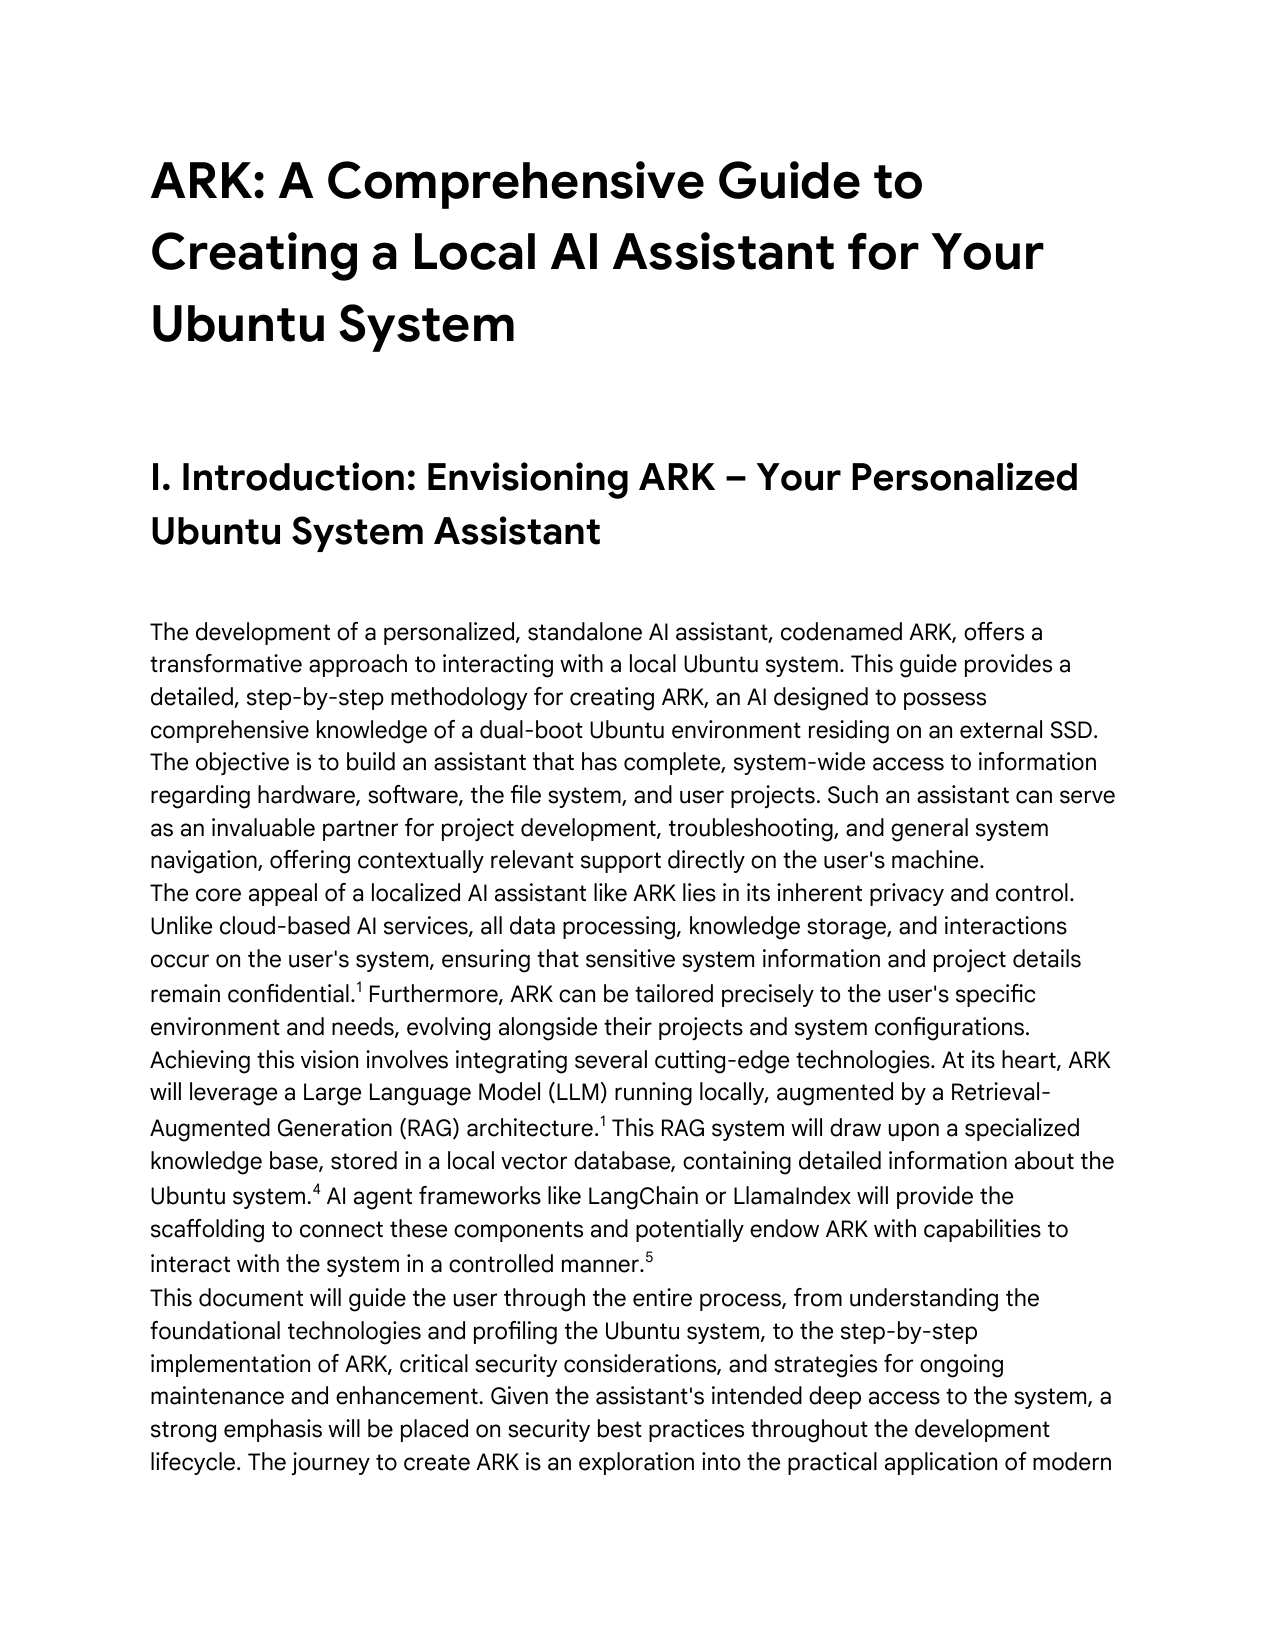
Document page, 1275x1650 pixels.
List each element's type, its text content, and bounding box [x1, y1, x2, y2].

text The core appeal of a localized AI assistant like ARK lies in its inherent privacy and control. Unlike cloud-based AI services, all data processing, knowledge storage, and interactions occur on the user's system, ensuring that sensitive system information and project details remain confidential.1 Furthermore, ARK can be tailored precisely to the user's specific environment and needs, evolving alongside their projects and system configurations. [150, 879, 1125, 1042]
subtitle I. Introduction: Envisioning ARK – Your Personalized Ubuntu System Assistant [150, 454, 1125, 555]
text The development of a personalized, standalone AI assistant, codenamed ARK, offers a transformative approach to interacting with a local Ubuntu system. This guide provides a detailed, step-by-step methodology for creating ARK, an AI designed to possess comprehensive knowledge of a dual-boot Ubuntu environment residing on an external SSD. The objective is to build an assistant that has complete, system-wide access to information regarding hardware, software, the file system, and user projects. Such an assistant can serve as an invaluable partner for project development, troubleshooting, and general system navigation, offering contextually relevant support directly on the user's machine. [150, 618, 1125, 875]
subtitle ARK: A Comprehensive Guide to Creating a Local AI Assistant for Your Ubuntu System [150, 150, 1125, 355]
text Achieving this vision involves integrating several cutting-edge technologies. At its heart, ARK will leverage a Large Language Model (LLM) running locally, augmented by a Retrieval-Augmented Generation (RAG) architecture.1 This RAG system will draw upon a specialized knowledge base, stored in a local vector database, containing detailed information about the Ubuntu system.4 AI agent frameworks like LangChain or LlamaIndex will provide the scaffolding to connect these components and potentially endow ARK with capabilities to interact with the system in a controlled manner.5 [150, 1046, 1125, 1280]
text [150, 1284, 1125, 1477]
